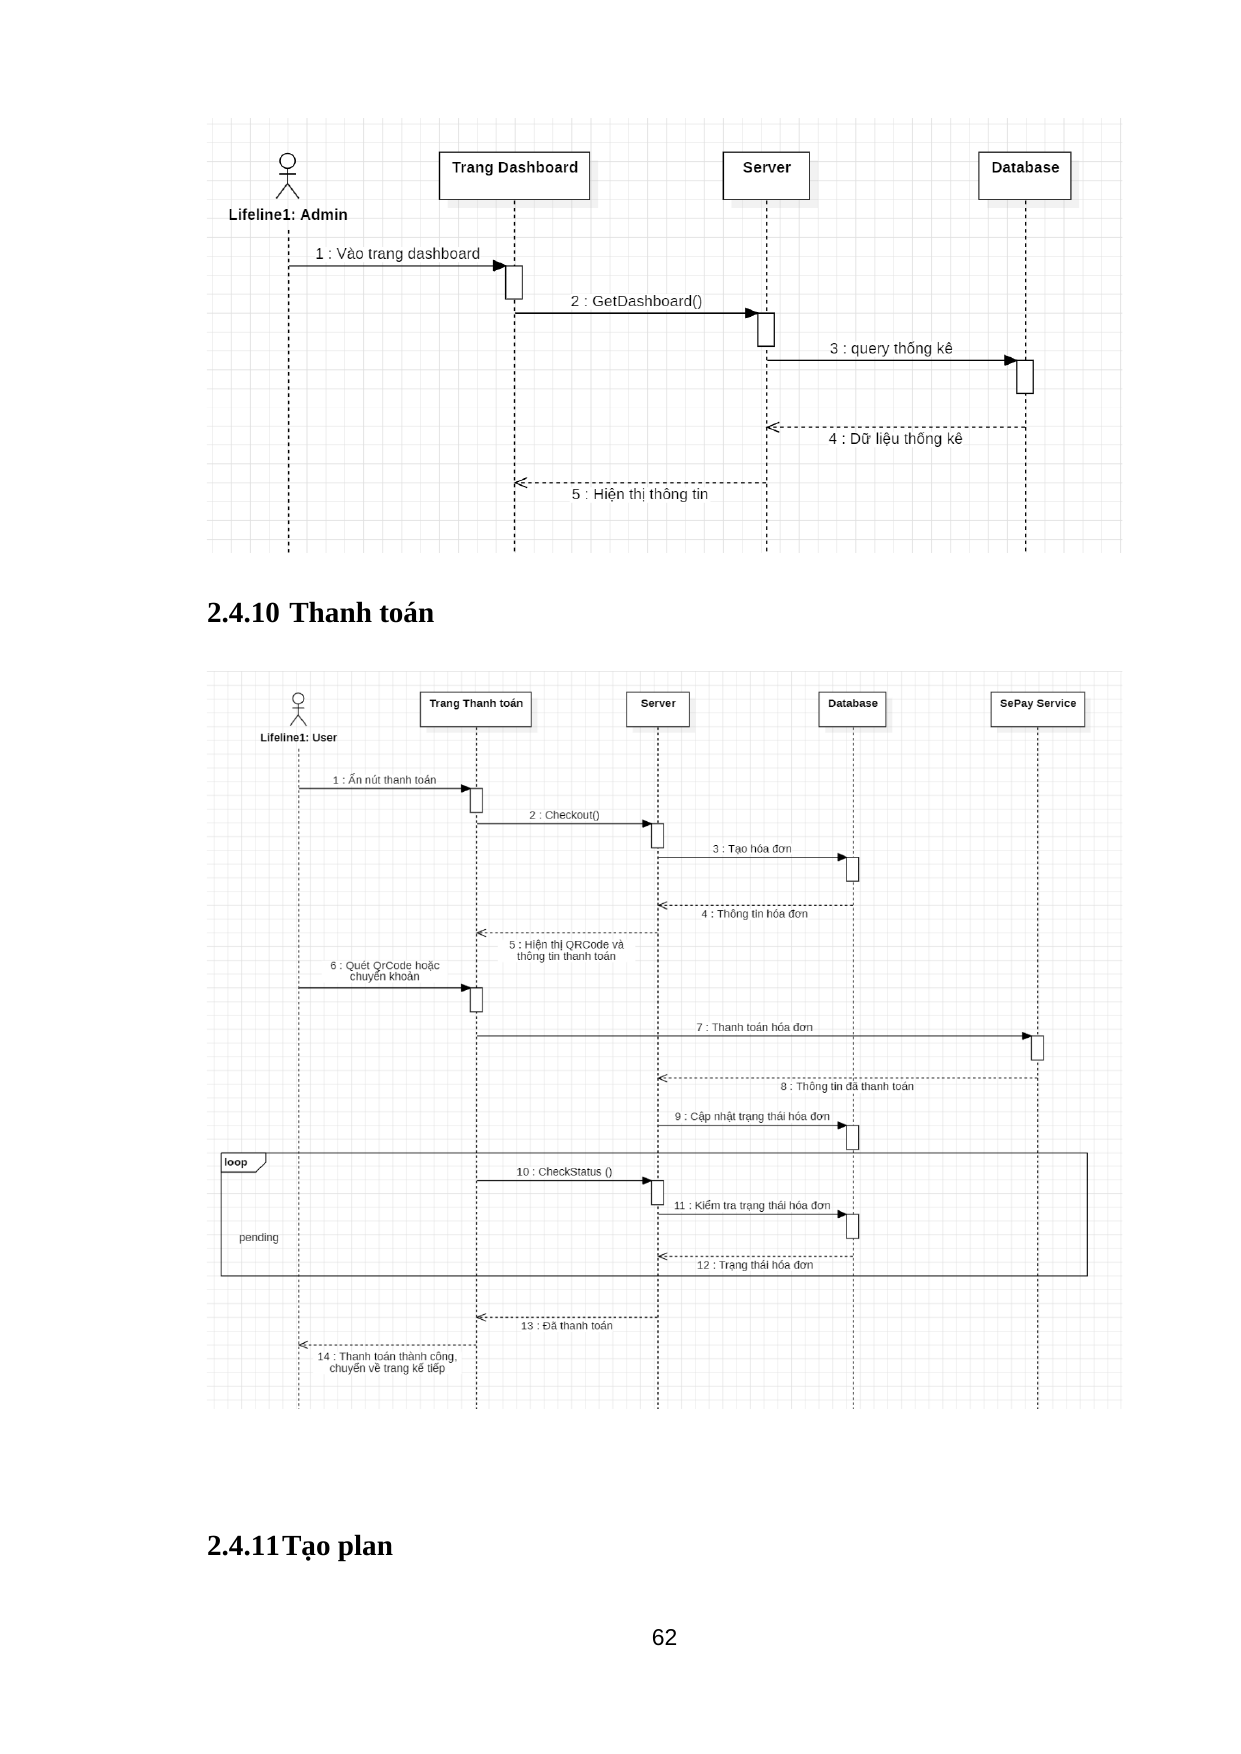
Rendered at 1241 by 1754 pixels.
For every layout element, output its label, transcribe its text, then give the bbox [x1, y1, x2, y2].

picture [206, 118, 1123, 553]
list Thanh toán [207, 595, 1122, 628]
list Tạo plan [207, 1528, 1122, 1561]
picture [206, 671, 1123, 1409]
